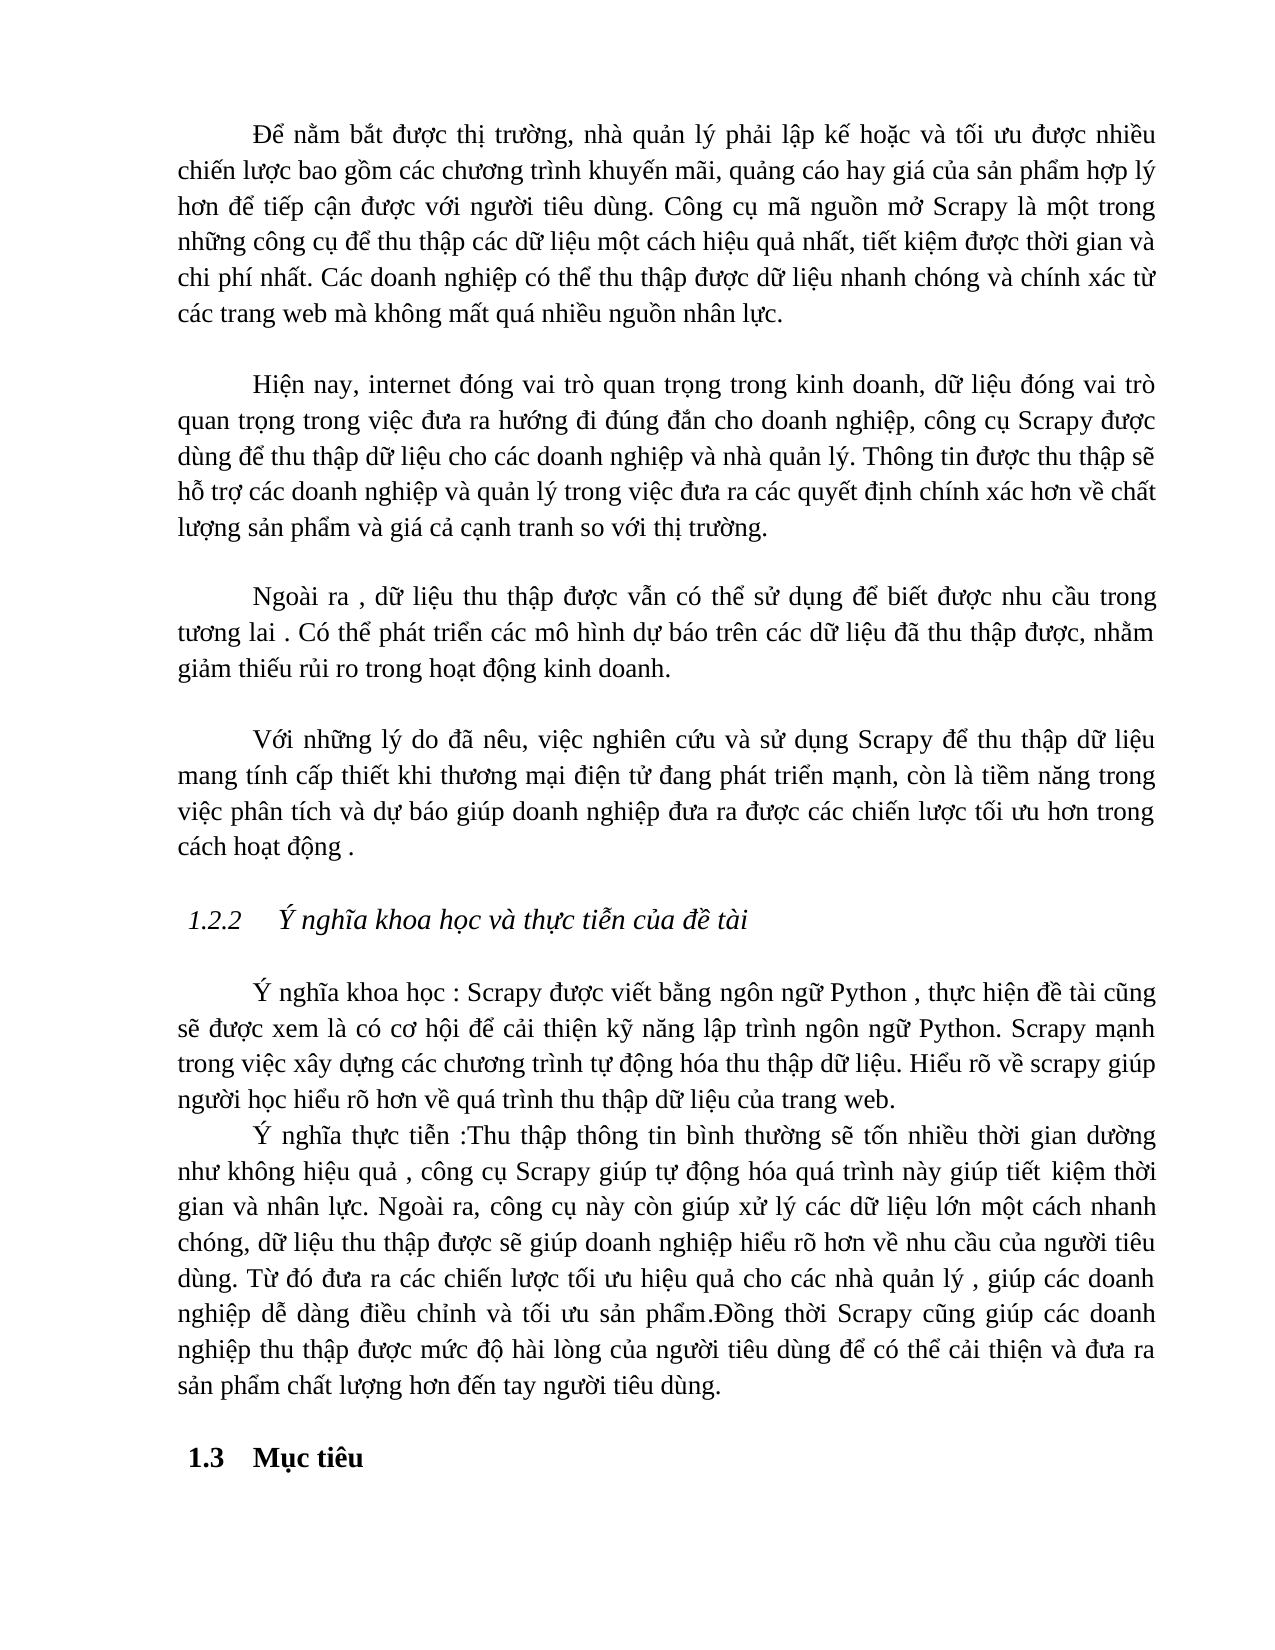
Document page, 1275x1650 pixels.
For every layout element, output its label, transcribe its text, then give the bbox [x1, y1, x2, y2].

list Ý nghĩa khoa học và thực tiễn của đề tài [188, 902, 1157, 935]
list Ý nghĩa thực tiễn :Thu thập thông tin bình thường sẽ tốn nhiều thời gian dường như không hiệu quả , công cụ Scrapy giúp tự động hóa quá trình này giúp tiết kiệm thời gian và nhân lực. Ngoài ra, công cụ này còn giúp xử lý các dữ liệu lớn một cách nhanh chóng, dữ liệu thu thập được sẽ giúp doanh nghiệp hiểu rõ hơn về nhu cầu của người tiêu dùng. Từ đó đưa ra các chiến lược tối ưu hiệu quả cho các nhà quản lý , giúp các doanh nghiệp dễ dàng điều chỉnh và tối ưu sản phẩm.Đồng thời Scrapy cũng giúp các doanh nghiệp thu thập được mức độ hài lòng của người tiêu dùng để có thể cải thiện và đưa ra sản phẩm chất lượng hơn đến tay người tiêu dùng. [177, 1119, 1157, 1400]
text Ngoài ra , dữ liệu thu thập được vẫn có thể sử dụng để biết được nhu cầu trong tương lai . Có thể phát triển các mô hình dự báo trên các dữ liệu đã thu thập được, nhằm giảm thiếu rủi ro trong hoạt động kinh doanh. [177, 580, 1157, 683]
list Ý nghĩa khoa học : Scrapy được viết bằng ngôn ngữ Python , thực hiện đề tài cũng sẽ được xem là có cơ hội để cải thiện kỹ năng lập trình ngôn ngữ Python. Scrapy mạnh trong việc xây dựng các chương trình tự động hóa thu thập dữ liệu. Hiểu rõ về scrapy giúp người học hiểu rõ hơn về quá trình thu thập dữ liệu của trang web. [177, 976, 1157, 1114]
text Với những lý do đã nêu, việc nghiên cứu và sử dụng Scrapy để thu thập dữ liệu mang tính cấp thiết khi thương mại điện tử đang phát triển mạnh, còn là tiềm năng trong việc phân tích và dự báo giúp doanh nghiệp đưa ra được các chiến lược tối ưu hơn trong cách hoạt động . [177, 723, 1157, 861]
list Mục tiêu [188, 1441, 1157, 1474]
text Để nằm bắt được thị trường, nhà quản lý phải lập kế hoặc và tối ưu được nhiều chiến lược bao gồm các chương trình khuyến mãi, quảng cáo hay giá của sản phẩm hợp lý hơn để tiếp cận được với người tiêu dùng. Công cụ mã nguồn mở Scrapy là một trong những công cụ để thu thập các dữ liệu một cách hiệu quả nhất, tiết kiệm được thời gian và chi phí nhất. Các doanh nghiệp có thể thu thập được dữ liệu nhanh chóng và chính xác từ các trang web mà không mất quá nhiều nguồn nhân lực. [177, 118, 1157, 328]
text Hiện nay, internet đóng vai trò quan trọng trong kinh doanh, dữ liệu đóng vai trò quan trọng trong việc đưa ra hướng đi đúng đắn cho doanh nghiệp, công cụ Scrapy được dùng để thu thập dữ liệu cho các doanh nghiệp và nhà quản lý. Thông tin được thu thập sẽ hỗ trợ các doanh nghiệp và quản lý trong việc đưa ra các quyết định chính xác hơn về chất lượng sản phẩm và giá cả cạnh tranh so với thị trường. [177, 368, 1157, 542]
